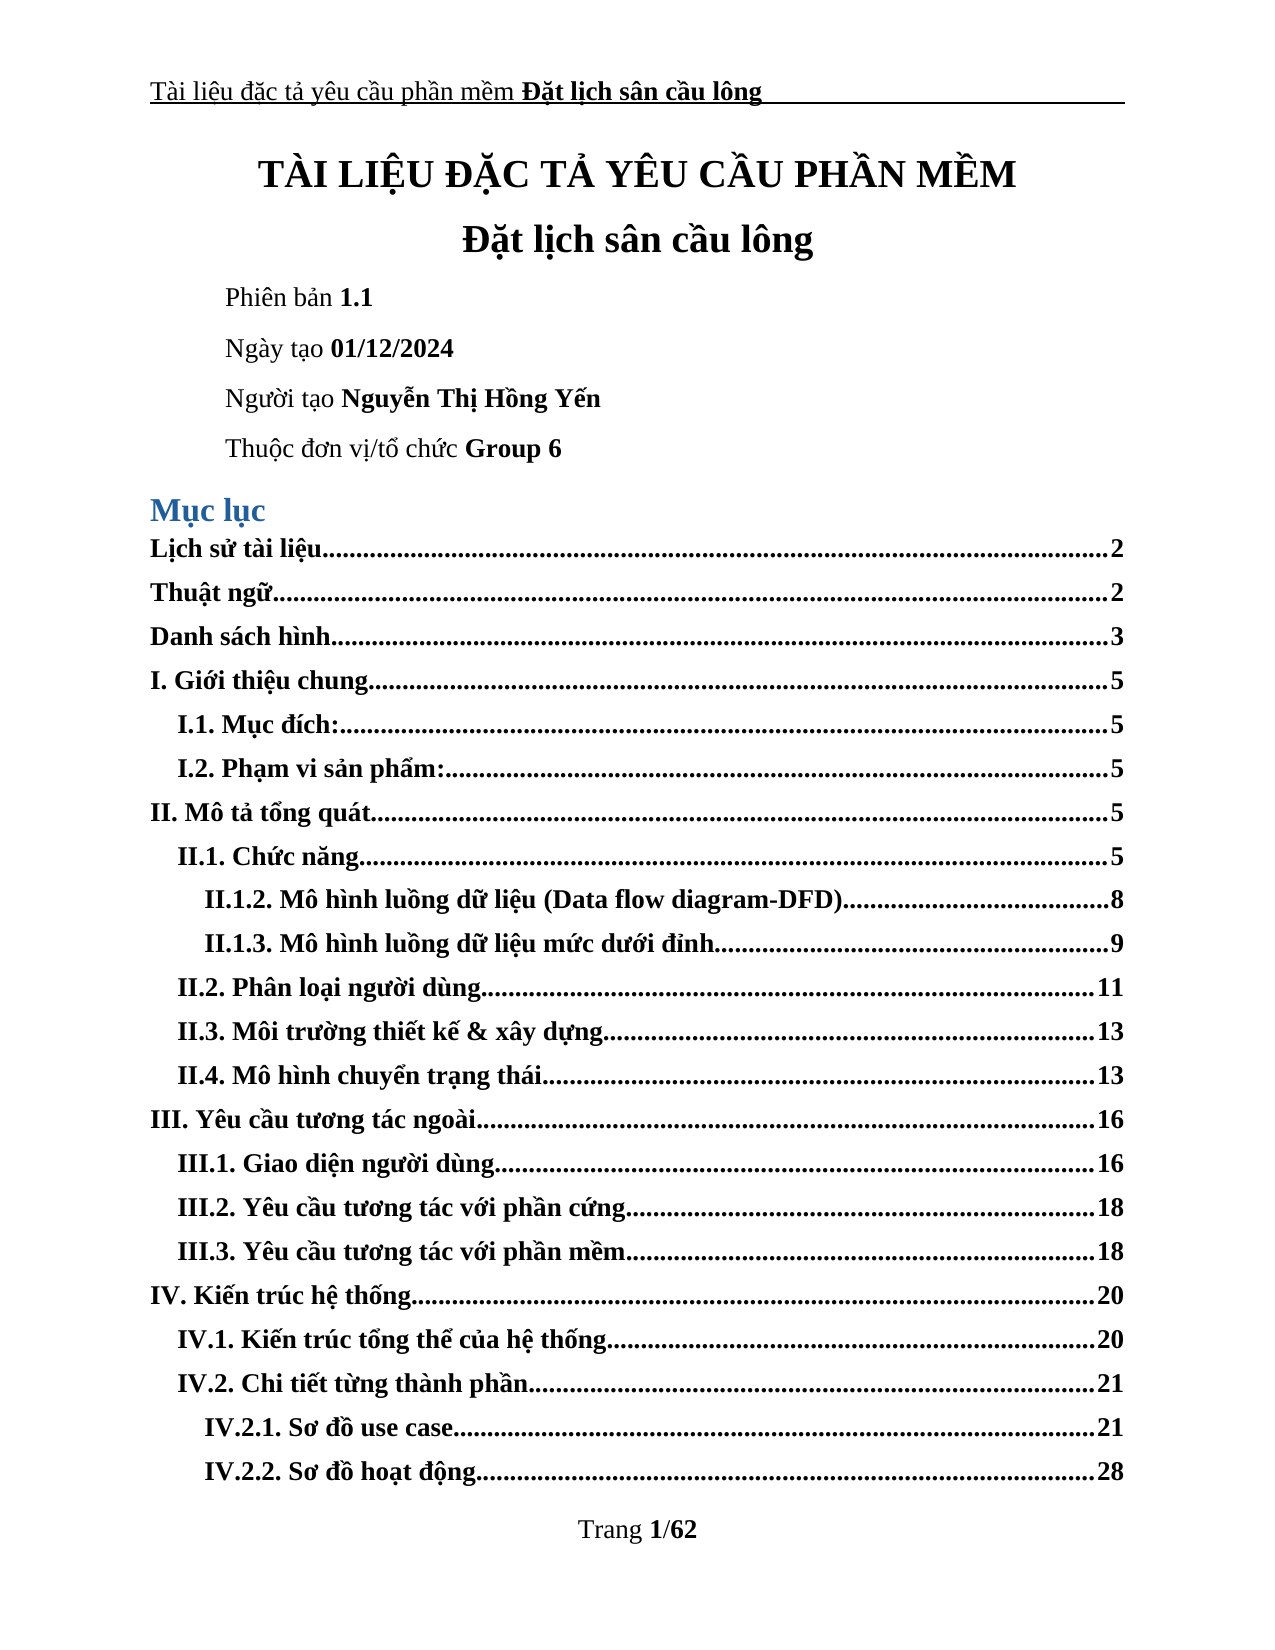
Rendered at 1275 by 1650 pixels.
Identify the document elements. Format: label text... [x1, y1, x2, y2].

text Phiên bản 1.1 [225, 281, 1125, 313]
text Đặt lịch sân cầu lông [150, 216, 1125, 261]
text TÀI LIỆU ĐẶC TẢ YÊU CẦU PHẦN MỀM [150, 150, 1125, 196]
text Thuộc đơn vị/tổ chức Group 6 [150, 432, 1125, 463]
text Người tạo Nguyễn Thị Hồng Yến [225, 382, 1125, 413]
text Ngày tạo 01/12/2024 [225, 332, 1125, 363]
